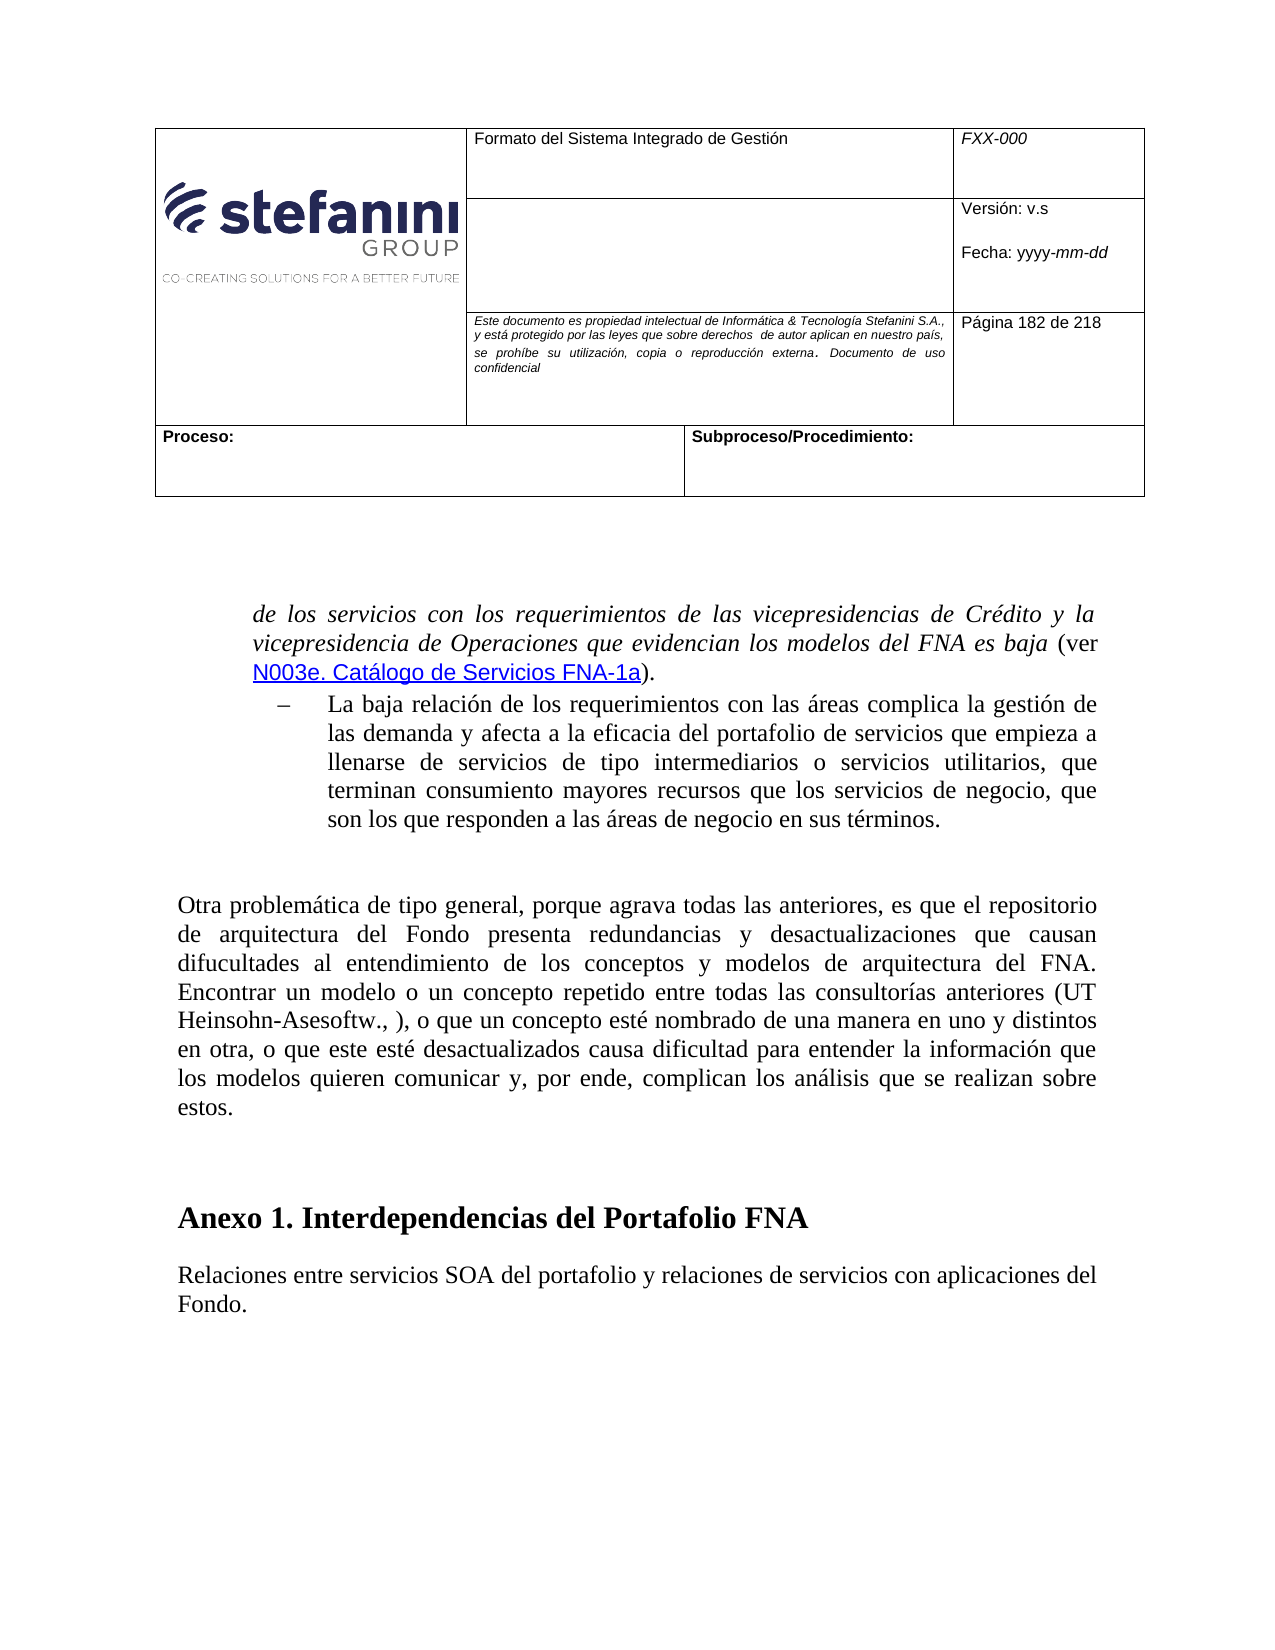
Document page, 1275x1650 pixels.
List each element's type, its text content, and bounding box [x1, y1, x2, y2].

subtitle Anexo 1. Interdependencias del Portafolio FNA [177, 1199, 1098, 1235]
text Relaciones entre servicios SOA del portafolio y relaciones de servicios con aplicaciones del Fondo. [177, 1260, 1098, 1318]
list La baja relación de los requerimientos con las áreas complica la gestión de las demanda y afecta a la eficacia del portafolio de servicios que empieza a llenarse de servicios de tipo intermediarios o servicios utilitarios, que terminan consumiento mayores recursos que los servicios de negocio, que son los que responden a las áreas de negocio en sus términos. [277, 689, 1098, 833]
picture [162, 182, 460, 286]
text Otra problemática de tipo general, porque agrava todas las anteriores, es que el repositorio de arquitectura del Fondo presenta redundancias y desactualizaciones que causan difucultades al entendimiento de los conceptos y modelos de arquitectura del FNA. Encontrar un modelo o un concepto repetido entre todas las consultorías anteriores (UT Heinsohn-Asesoftw., ), o que un concepto esté nombrado de una manera en uno y distintos en otra, o que este esté desactualizados causa dificultad para entender la información que los modelos quieren comunicar y, por ende, complican los análisis que se realizan sobre estos. [177, 891, 1098, 1121]
list Por último, y al contrario de la cantidad creciente de relaciones de los servicios por administrar (más de 100 relaciones de aplicaciones a servicios), el nivel de relación de los servicios con los requerimientos de las vicepresidencias de Crédito y la vicepresidencia de Operaciones que evidencian los modelos del FNA es baja (ver N003e. Catálogo de Servicios FNA-1a). [202, 599, 1098, 686]
